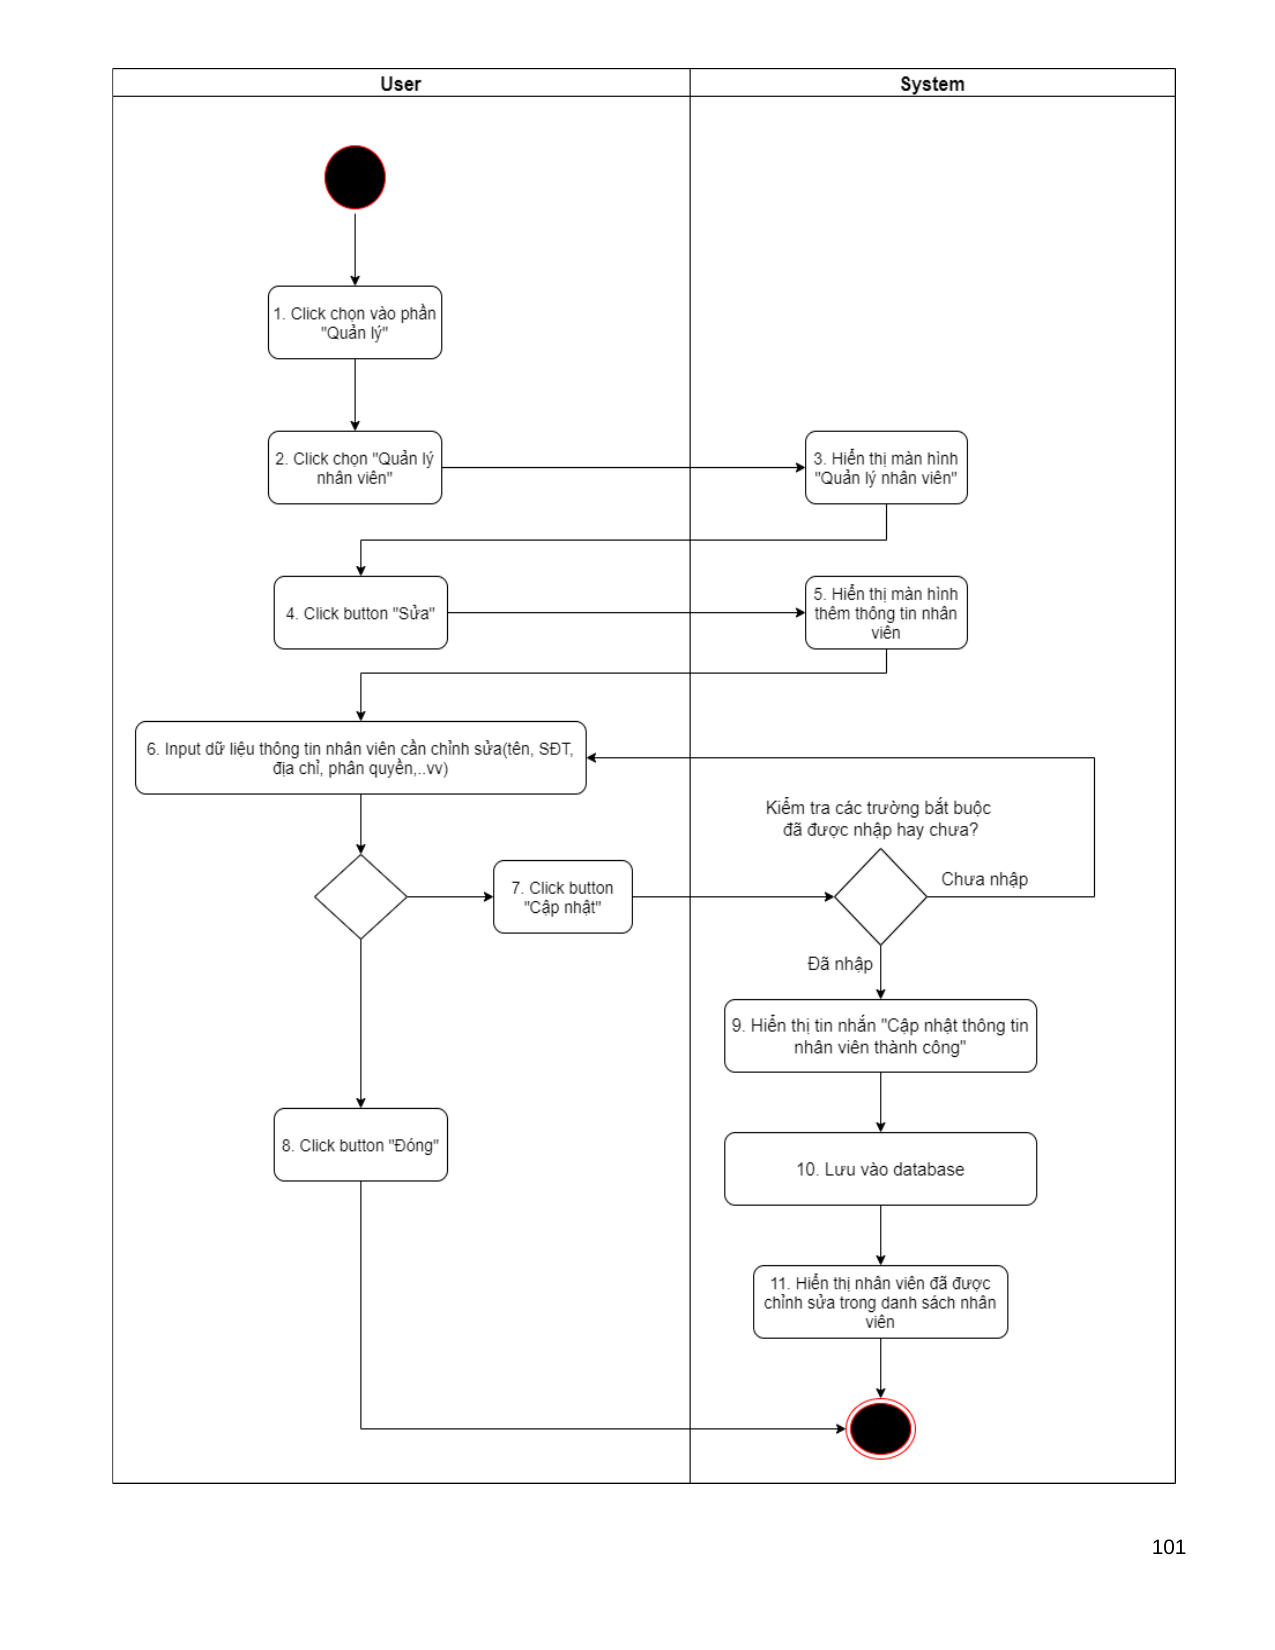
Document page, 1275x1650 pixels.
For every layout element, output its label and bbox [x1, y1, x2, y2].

picture [112, 68, 1176, 1484]
